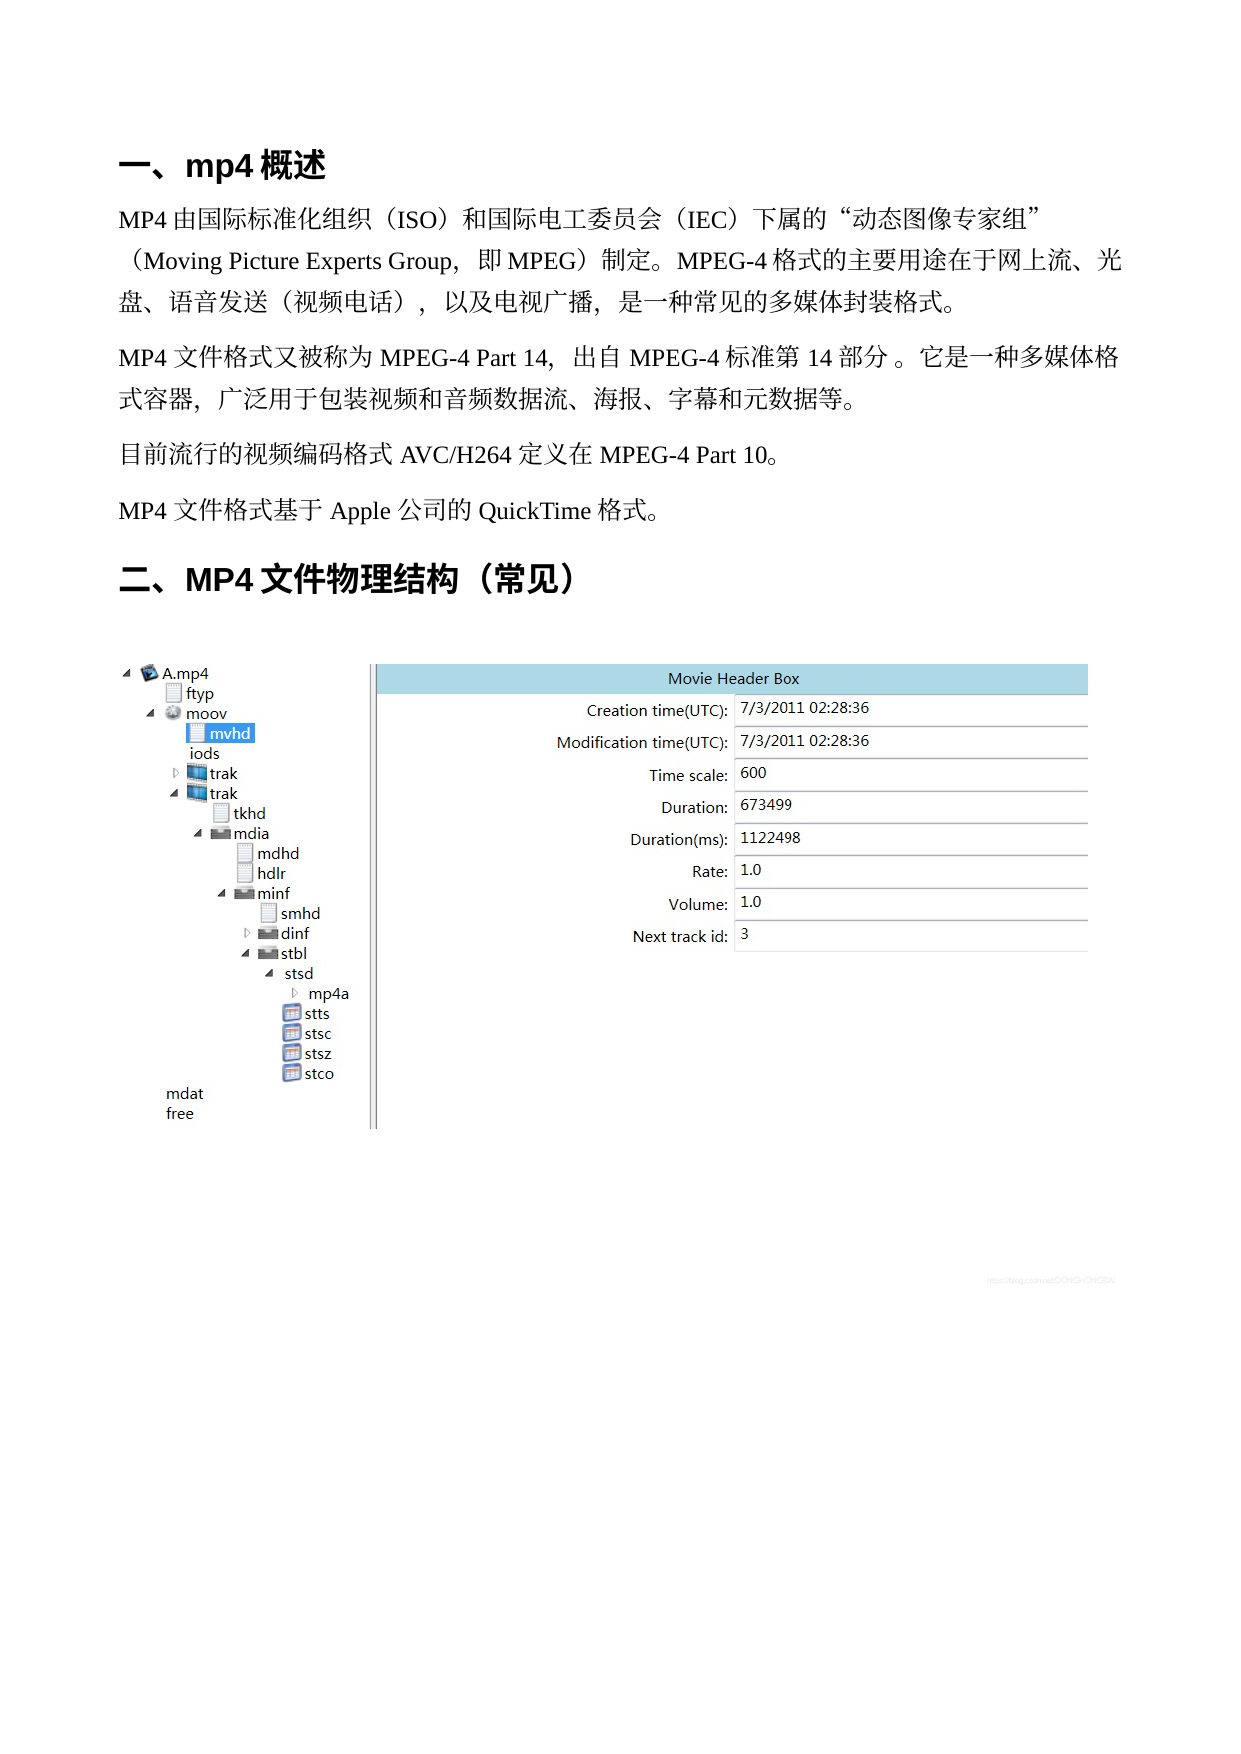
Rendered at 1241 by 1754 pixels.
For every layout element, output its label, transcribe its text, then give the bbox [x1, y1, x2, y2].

subtitle 一、mp4概述 [118, 139, 1122, 187]
text 目前流行的视频编码格式 AVC/H264 定义在 MPEG-4 Part 10。 [118, 435, 1122, 471]
subtitle 二、MP4文件物理结构（常见） [118, 553, 1122, 601]
text MP4由国际标准化组织（ISO）和国际电工委员会（IEC）下属的“动态图像专家组”（Moving Picture Experts Group，即MPEG）制定。MPEG-4格式的主要用途在于网上流、光盘、语音发送（视频电话），以及电视广播，是一种常见的多媒体封装格式。 [118, 200, 1122, 318]
picture [118, 664, 1123, 1293]
text MP4 文件格式基于 Apple 公司的 QuickTime 格式。 [118, 491, 1122, 527]
text MP4 文件格式又被称为 MPEG-4 Part 14，出自 MPEG-4 标准第 14 部分 。它是一种多媒体格式容器，广泛用于包装视频和音频数据流、海报、字幕和元数据等。 [118, 338, 1122, 415]
